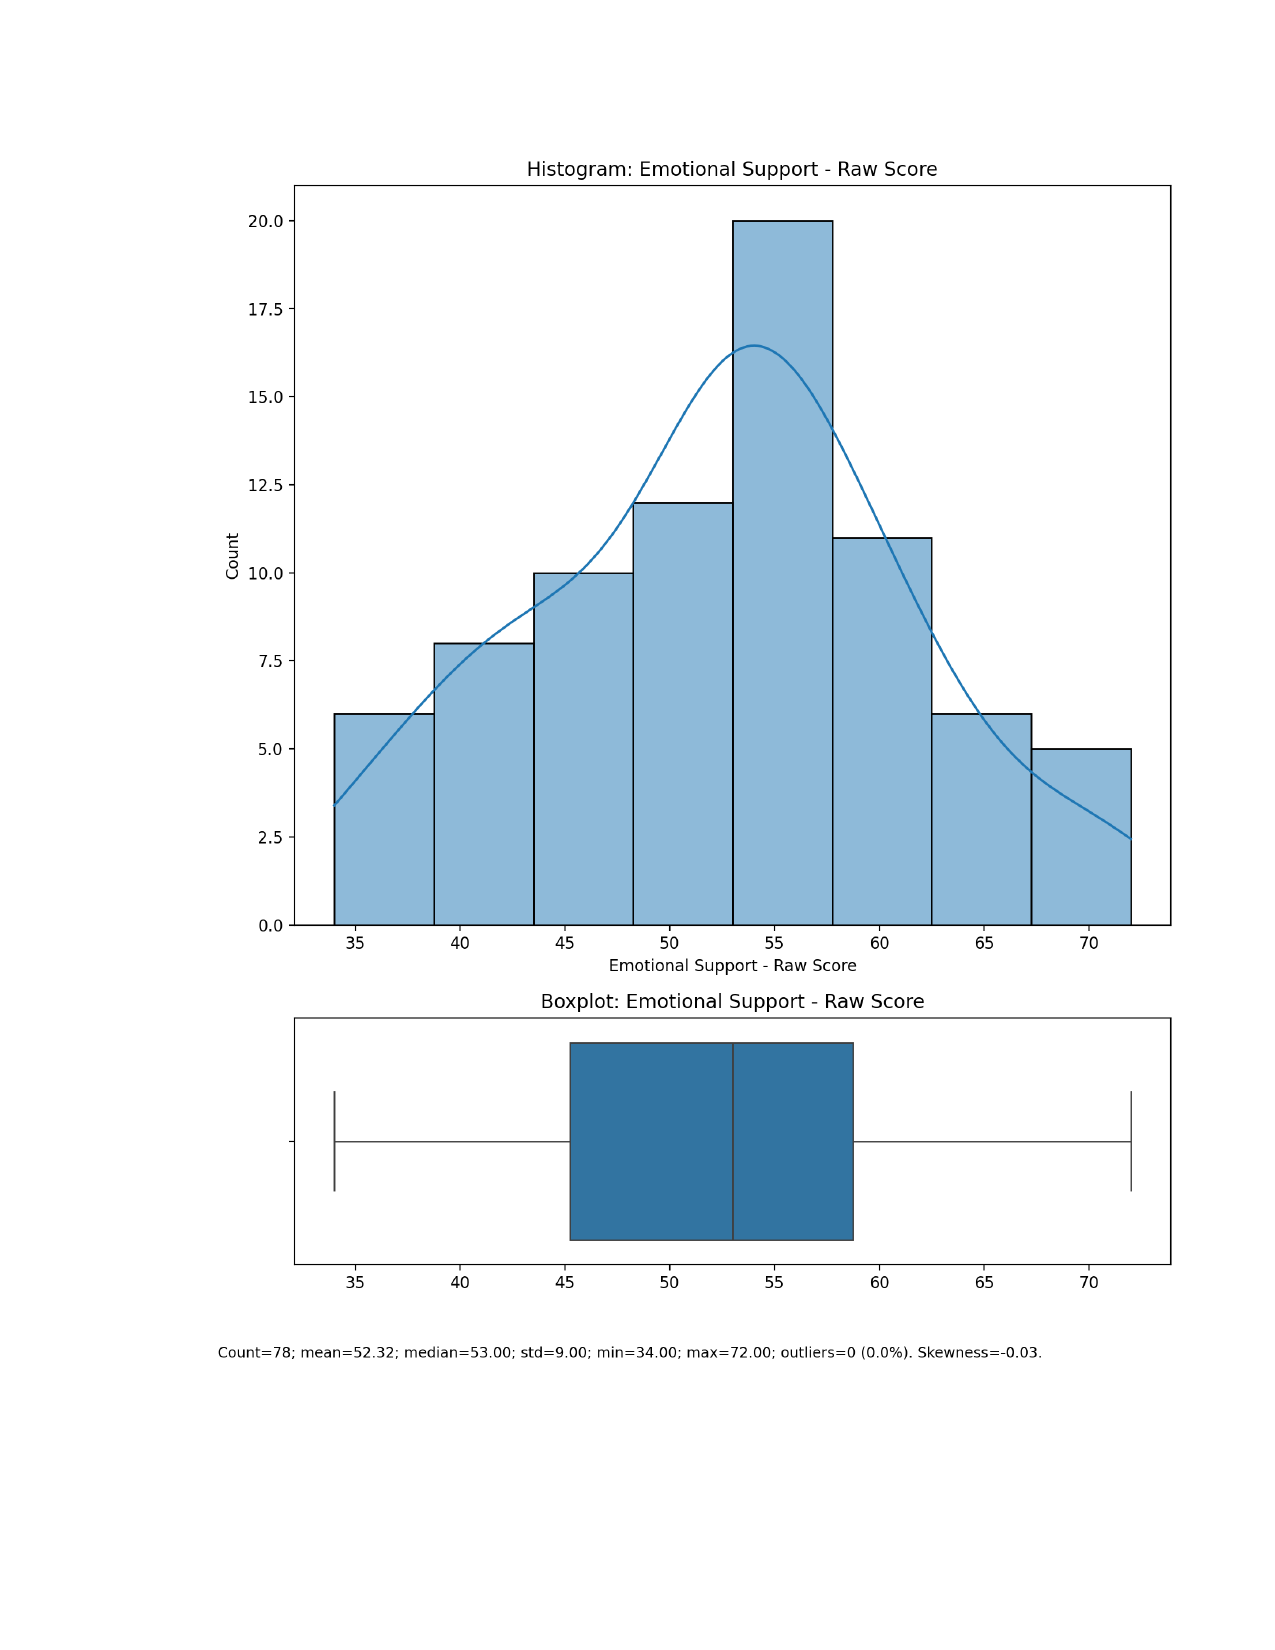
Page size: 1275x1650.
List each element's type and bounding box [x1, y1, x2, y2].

picture [206, 150, 1182, 1371]
